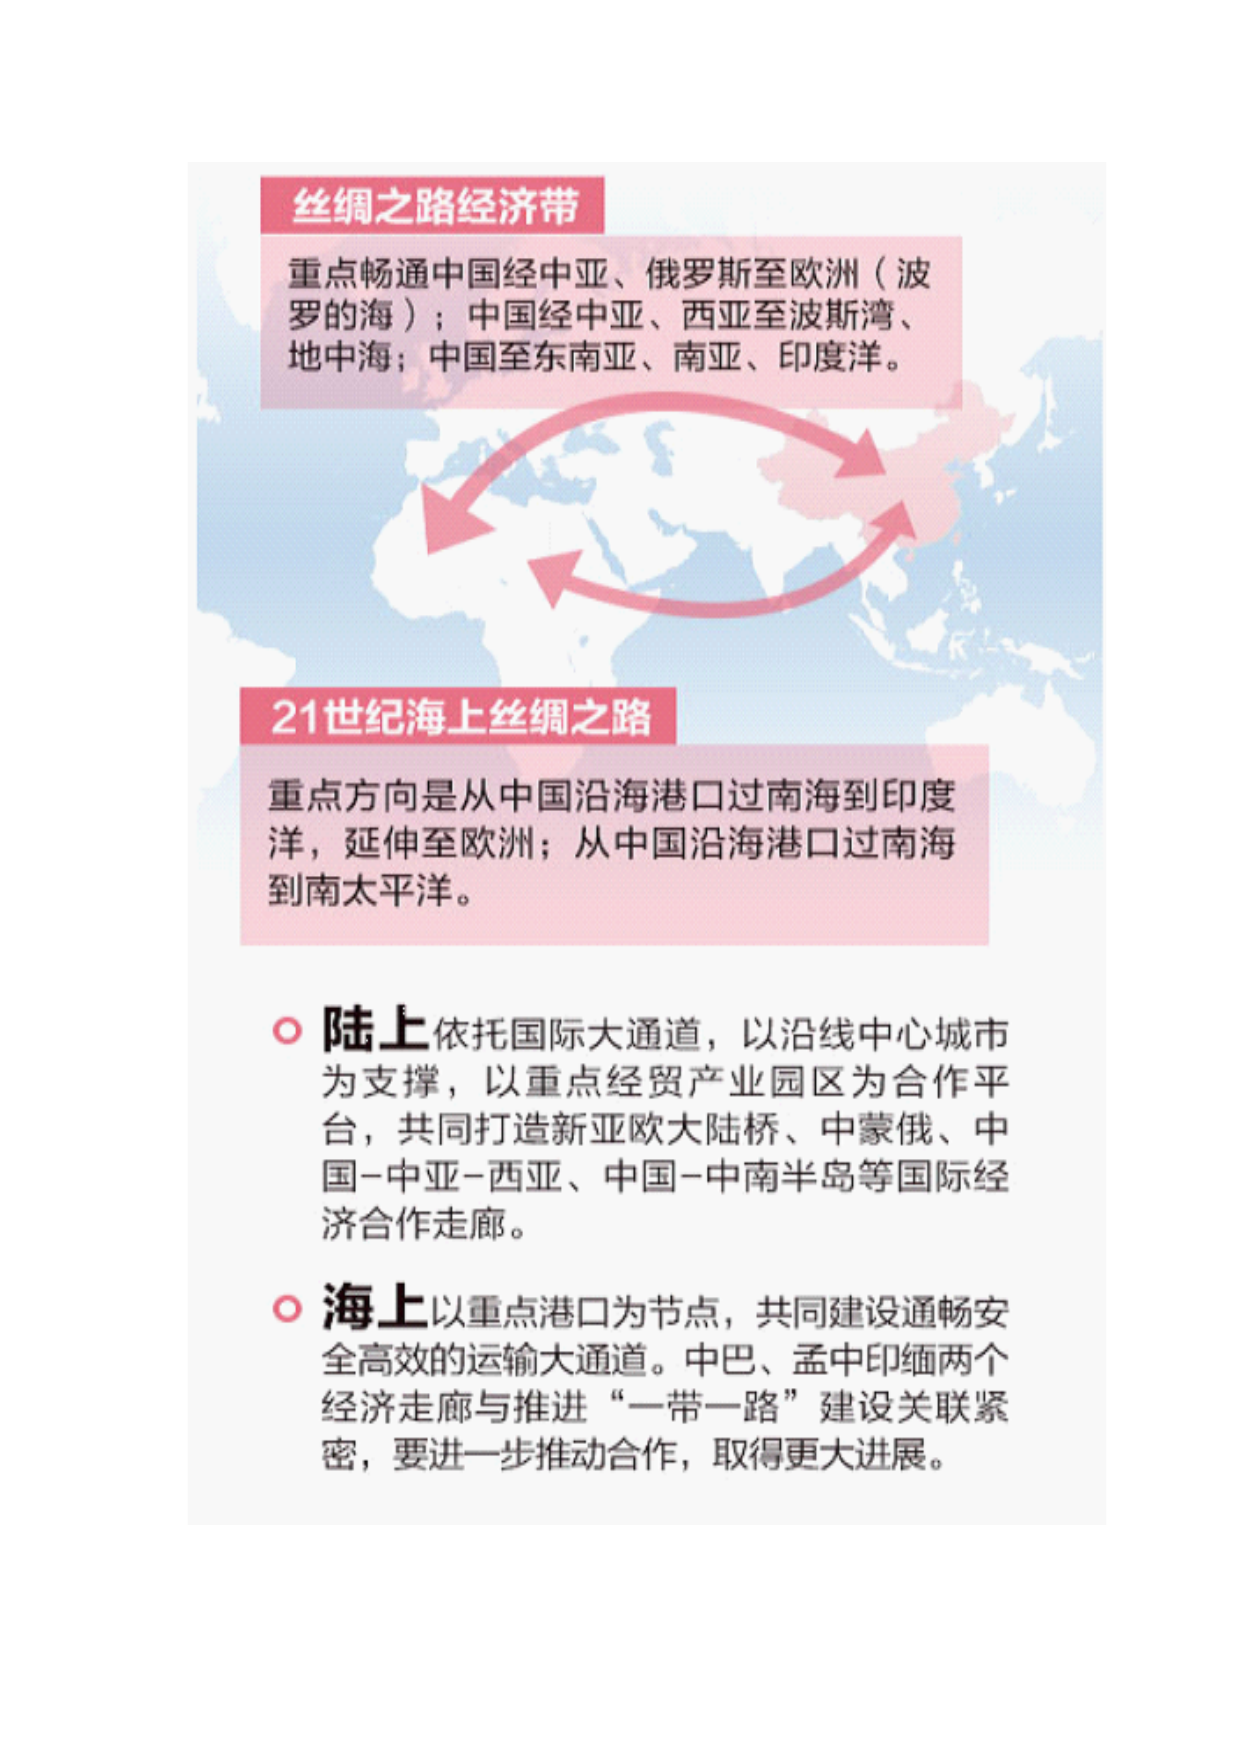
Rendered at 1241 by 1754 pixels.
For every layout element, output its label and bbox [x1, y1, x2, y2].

picture [187, 162, 1107, 1525]
